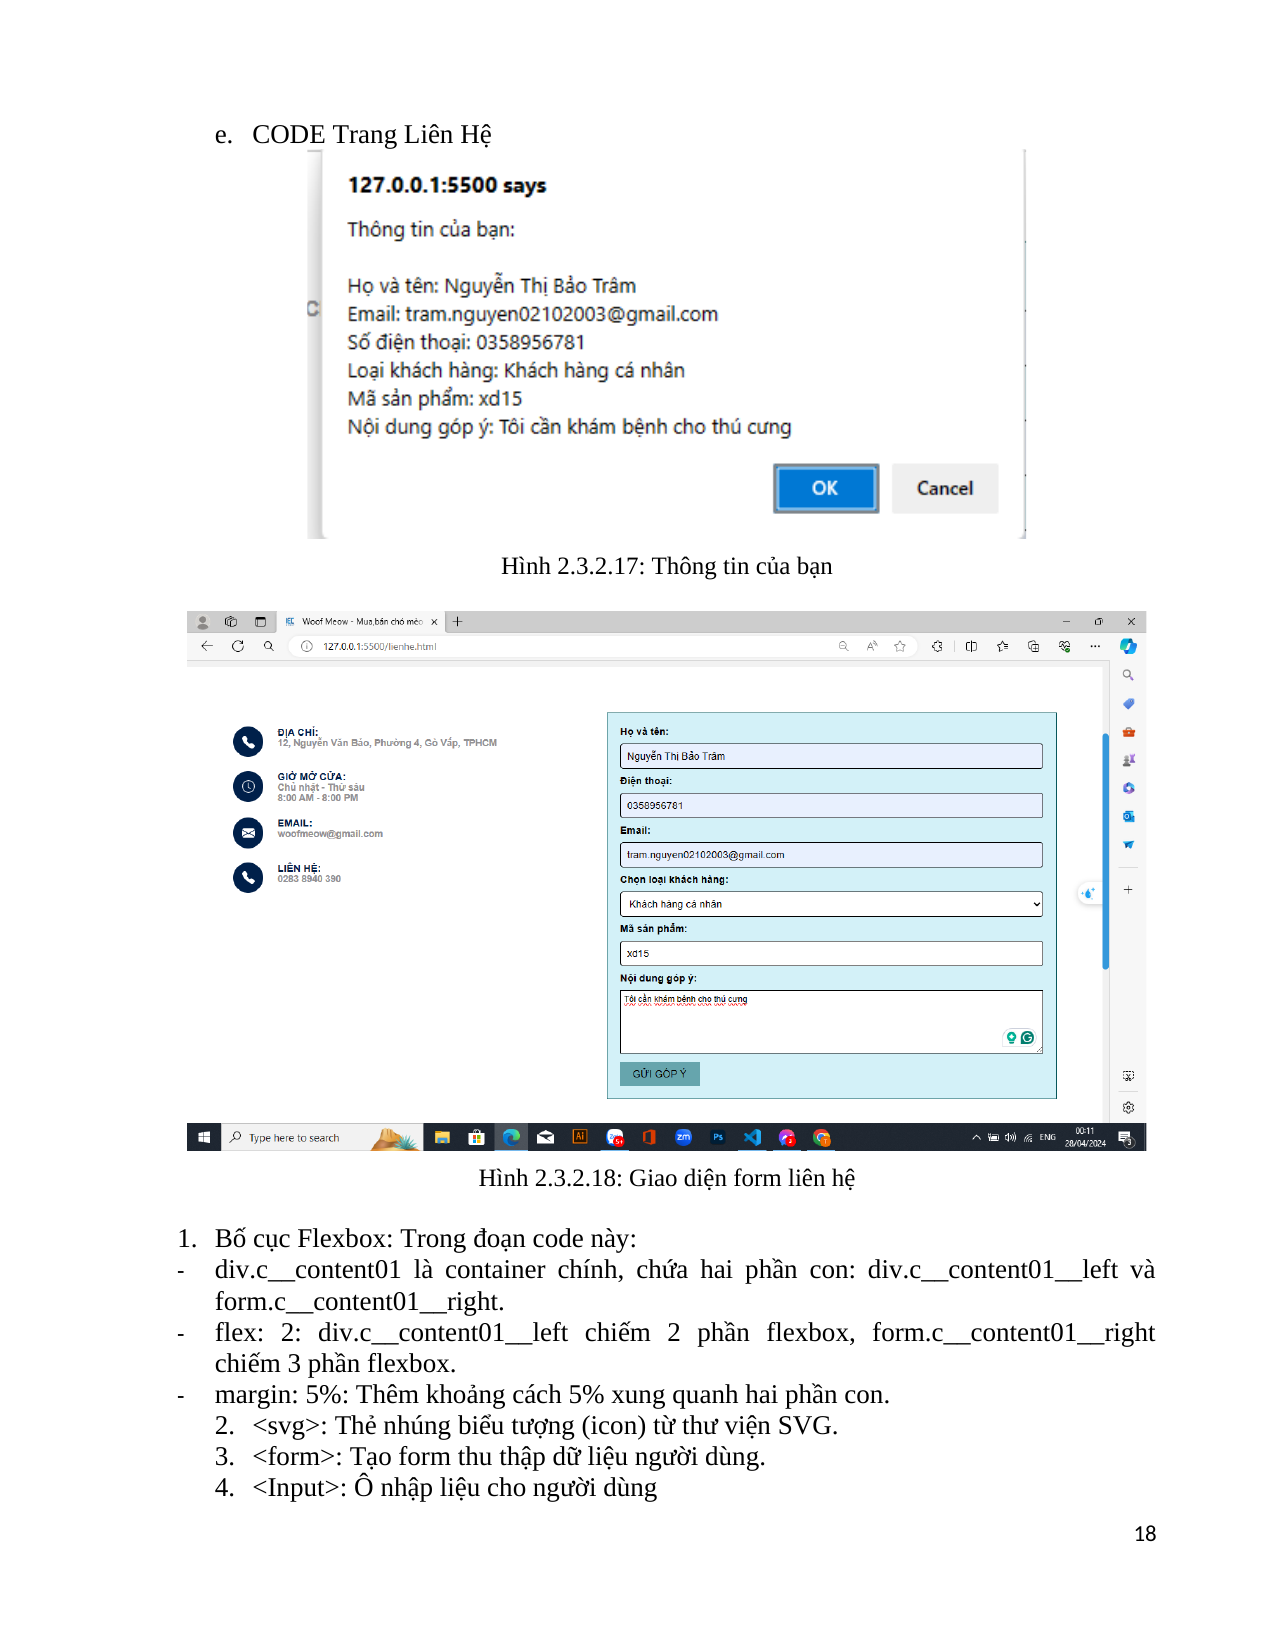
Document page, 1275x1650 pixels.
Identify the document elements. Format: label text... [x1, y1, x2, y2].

list Bố cục Flexbox: Trong đoạn code này: [177, 1222, 1156, 1253]
subtitle Hình 2.3.2.17: Thông tin của bạn [177, 551, 1156, 580]
list margin: 5%: Thêm khoảng cách 5% xung quanh hai phần con. [177, 1378, 1156, 1409]
picture [307, 149, 1027, 539]
subtitle Hình 2.3.2.18: Giao diện form liên hệ [177, 1163, 1156, 1191]
list <Input>: Ô nhập liệu cho người dùng [214, 1472, 1156, 1503]
list CODE Trang Liên Hệ [214, 118, 1156, 150]
list div.c__content01 là container chính, chứa hai phần con: div.c__content01__left và form.c__content01__right. [177, 1253, 1156, 1316]
picture [187, 611, 1147, 1151]
list <svg>: Thẻ nhúng biểu tượng (icon) từ thư viện SVG. [214, 1409, 1156, 1440]
list <form>: Tạo form thu thập dữ liệu người dùng. [214, 1440, 1156, 1472]
list flex: 2: div.c__content01__left chiếm 2 phần flexbox, form.c__content01__right chiếm 3 phần flexbox. [177, 1316, 1156, 1378]
